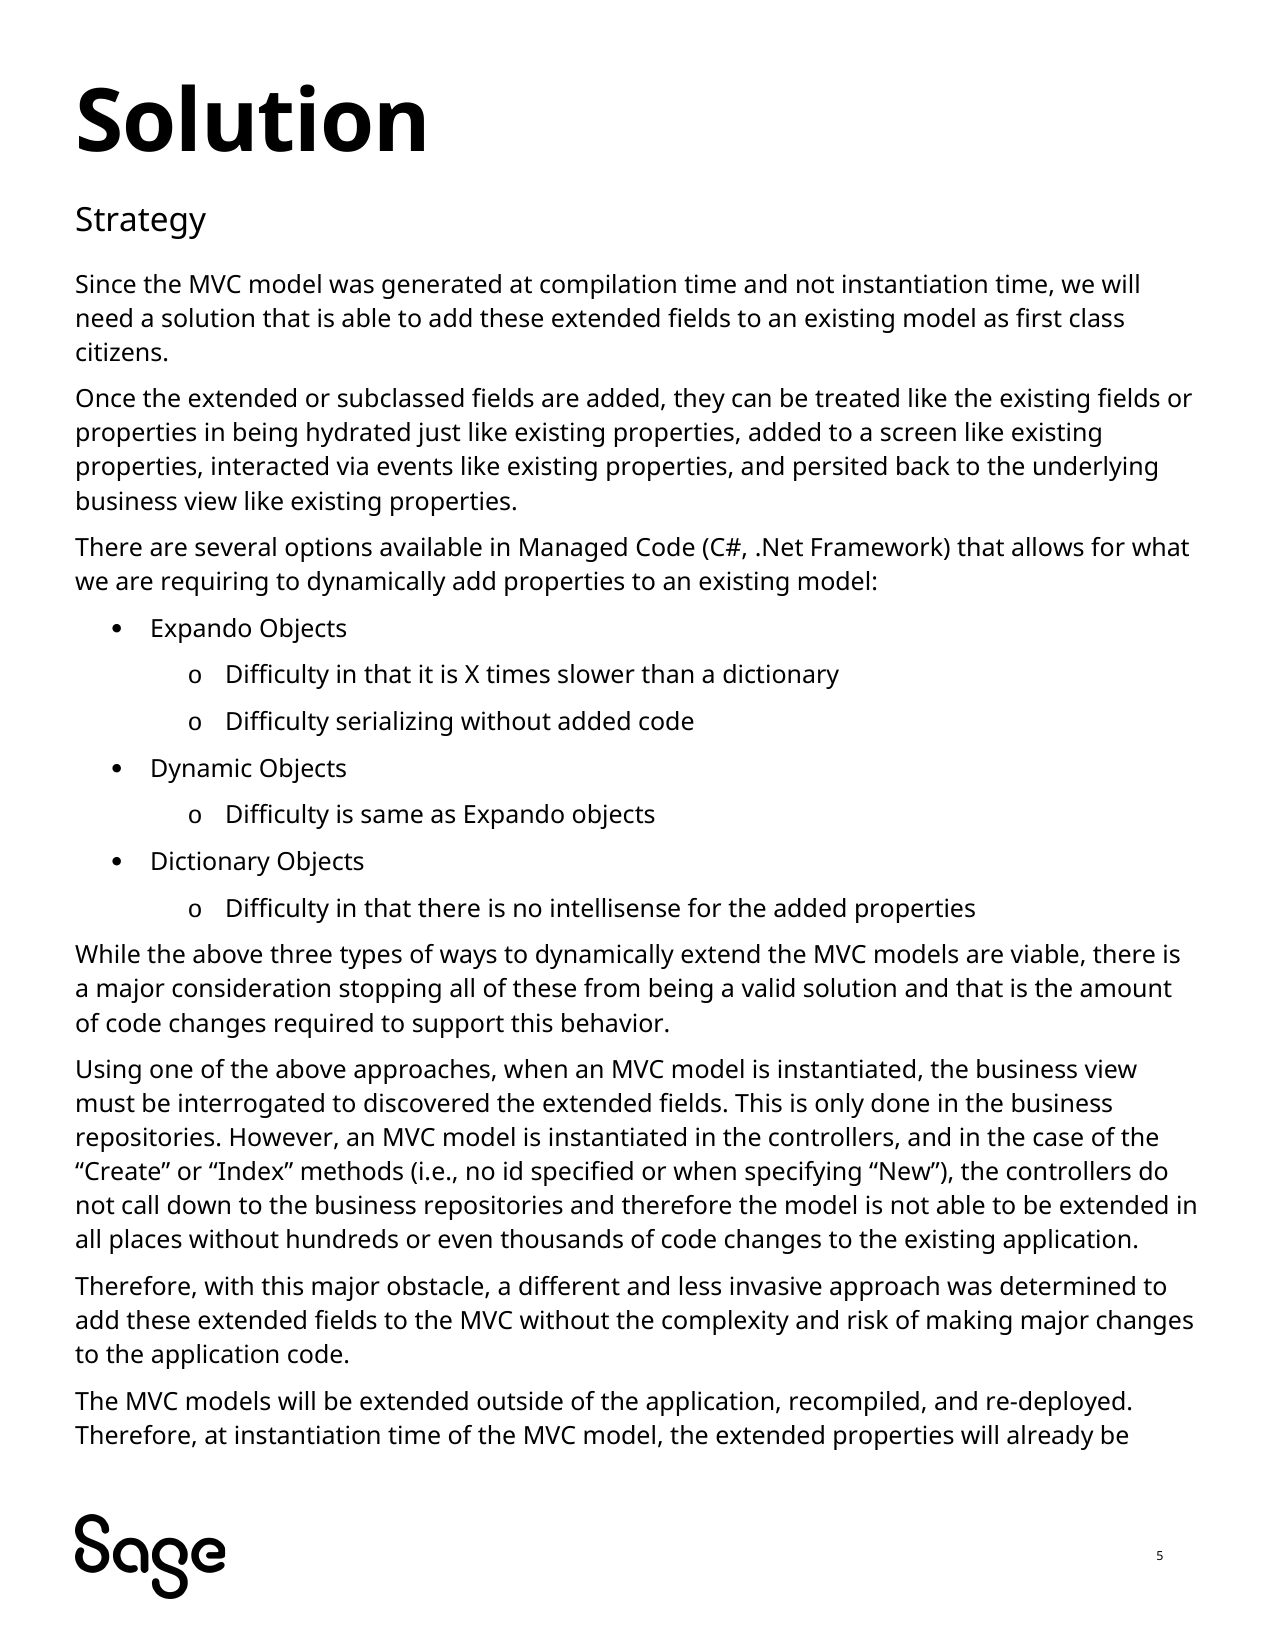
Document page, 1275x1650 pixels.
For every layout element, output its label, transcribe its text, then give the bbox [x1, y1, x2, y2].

list Dynamic Objects [112, 750, 1200, 784]
list Difficulty serializing without added code [187, 704, 1200, 738]
text While the above three types of ways to dynamically extend the MVC models are viable, there is a major consideration stopping all of these from being a valid solution and that is the amount of code changes required to support this behavior. [75, 937, 1200, 1039]
text There are several options available in Managed Code (C#, .Net Framework) that allows for what we are requiring to dynamically add properties to an existing model: [75, 530, 1200, 598]
subtitle Strategy [75, 196, 1200, 241]
text Since the MVC model was generated at compilation time and not instantiation time, we will need a solution that is able to add these extended fields to an existing model as first class citizens. [75, 266, 1200, 368]
text Therefore, with this major obstacle, a different and less invasive approach was determined to add these extended fields to the MVC without the complexity and risk of making major changes to the application code. [75, 1269, 1200, 1371]
list Difficulty in that it is X times slower than a dictionary [187, 657, 1200, 691]
text Once the extended or subclassed fields are added, they can be treated like the existing fields or properties in being hydrated just like existing properties, added to a screen like existing properties, interacted via events like existing properties, and persited back to the underlying business view like existing properties. [75, 381, 1200, 517]
text Using one of the above approaches, when an MVC model is instantiated, the business view must be interrogated to discovered the extended fields. This is only done in the business repositories. However, an MVC model is instantiated in the controllers, and in the case of the “Create” or “Index” methods (i.e., no id specified or when specifying “New”), the controllers do not call down to the business repositories and therefore the model is not able to be extended in all places without hundreds or even thousands of code changes to the existing application. [75, 1052, 1200, 1256]
picture [75, 1514, 226, 1599]
list Dictionary Objects [112, 844, 1200, 878]
list Difficulty is same as Expando objects [187, 797, 1200, 831]
subtitle Solution [75, 75, 1200, 171]
list Difficulty in that there is no intellisense for the added properties [187, 890, 1200, 924]
list Expando Objects [112, 610, 1200, 644]
